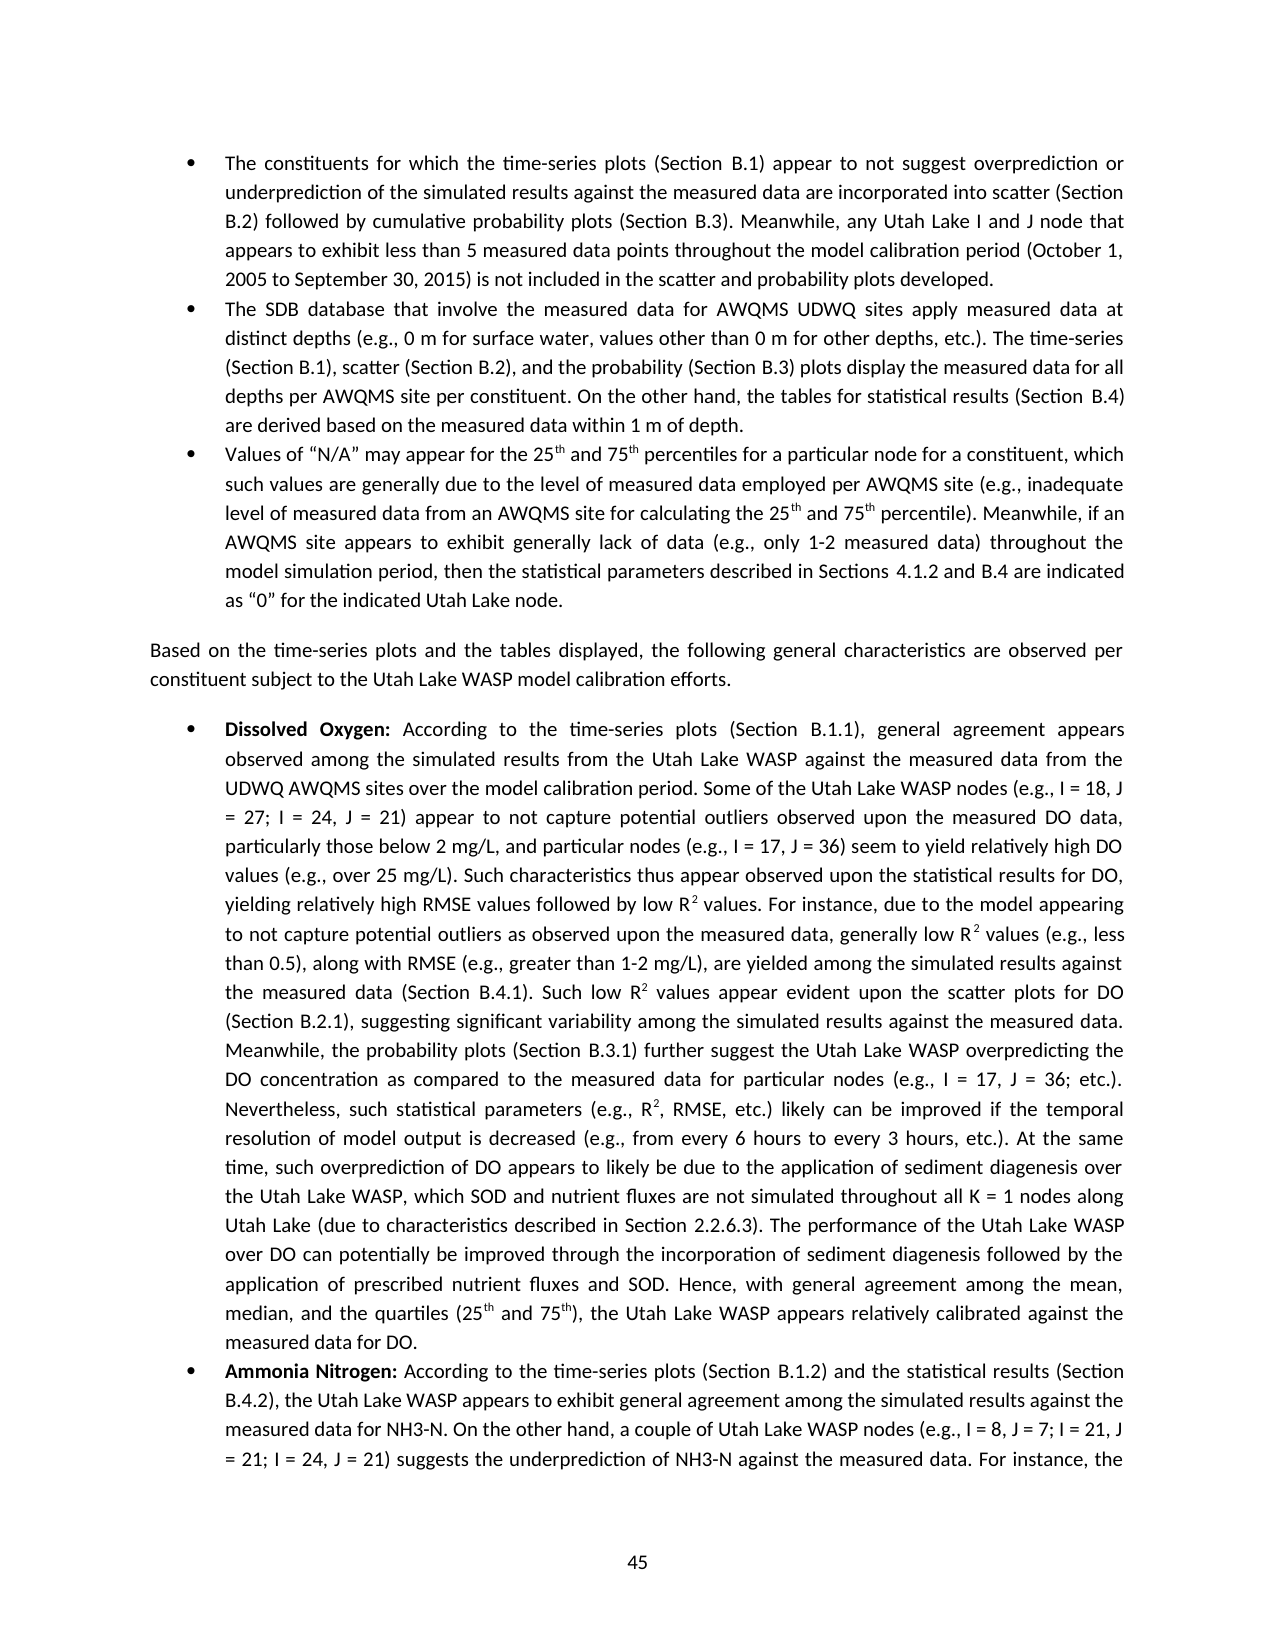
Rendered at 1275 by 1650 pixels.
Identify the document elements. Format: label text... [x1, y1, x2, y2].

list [187, 1358, 1125, 1471]
list The SDB database that involve the measured data for AWQMS UDWQ sites apply measured data at distinct depths (e.g., 0 m for surface water, values other than 0 m for other depths, etc.). The time-series (Section B.1), scatter (Section B.2), and the probability (Section B.3) plots display the measured data for all depths per AWQMS site per constituent. On the other hand, the tables for statistical results (Section B.4) are derived based on the measured data within 1 m of depth. [187, 296, 1125, 438]
text Based on the time-series plots and the tables displayed, the following general characteristics are observed per constituent subject to the Utah Lake WASP model calibration efforts. [150, 637, 1125, 692]
list The constituents for which the time-series plots (Section B.1) appear to not suggest overprediction or underprediction of the simulated results against the measured data are incorporated into scatter (Section B.2) followed by cumulative probability plots (Section B.3). Meanwhile, any Utah Lake I and J node that appears to exhibit less than 5 measured data points throughout the model calibration period (October 1, 2005 to September 30, 2015) is not included in the scatter and probability plots developed. [187, 150, 1125, 292]
list Dissolved Oxygen: According to the time-series plots (Section B.1.1), general agreement appears observed among the simulated results from the Utah Lake WASP against the measured data from the UDWQ AWQMS sites over the model calibration period. Some of the Utah Lake WASP nodes (e.g., I = 18, J = 27; I = 24, J = 21) appear to not capture potential outliers observed upon the measured DO data, particularly those below 2 mg/L, and particular nodes (e.g., I = 17, J = 36) seem to yield relatively high DO values (e.g., over 25 mg/L). Such characteristics thus appear observed upon the statistical results for DO, yielding relatively high RMSE values followed by low R2 values. For instance, due to the model appearing to not capture potential outliers as observed upon the measured data, generally low R2 values (e.g., less than 0.5), along with RMSE (e.g., greater than 1-2 mg/L), are yielded among the simulated results against the measured data (Section B.4.1). Such low R2 values appear evident upon the scatter plots for DO (Section B.2.1), suggesting significant variability among the simulated results against the measured data. Meanwhile, the probability plots (Section B.3.1) further suggest the Utah Lake WASP overpredicting the DO concentration as compared to the measured data for particular nodes (e.g., I = 17, J = 36; etc.). Nevertheless, such statistical parameters (e.g., R2, RMSE, etc.) likely can be improved if the temporal resolution of model output is decreased (e.g., from every 6 hours to every 3 hours, etc.). At the same time, such overprediction of DO appears to likely be due to the application of sediment diagenesis over the Utah Lake WASP, which SOD and nutrient fluxes are not simulated throughout all K = 1 nodes along Utah Lake (due to characteristics described in Section 2.2.6.3). The performance of the Utah Lake WASP over DO can potentially be improved through the incorporation of sediment diagenesis followed by the application of prescribed nutrient fluxes and SOD. Hence, with general agreement among the mean, median, and the quartiles (25th and 75th), the Utah Lake WASP appears relatively calibrated against the measured data for DO. [187, 717, 1125, 1354]
list Values of “N/A” may appear for the 25th and 75th percentiles for a particular node for a constituent, which such values are generally due to the level of measured data employed per AWQMS site (e.g., inadequate level of measured data from an AWQMS site for calculating the 25th and 75th percentile). Meanwhile, if an AWQMS site appears to exhibit generally lack of data (e.g., only 1-2 measured data) throughout the model simulation period, then the statistical parameters described in Sections 4.1.2 and B.4 are indicated as “0” for the indicated Utah Lake node. [187, 442, 1125, 613]
